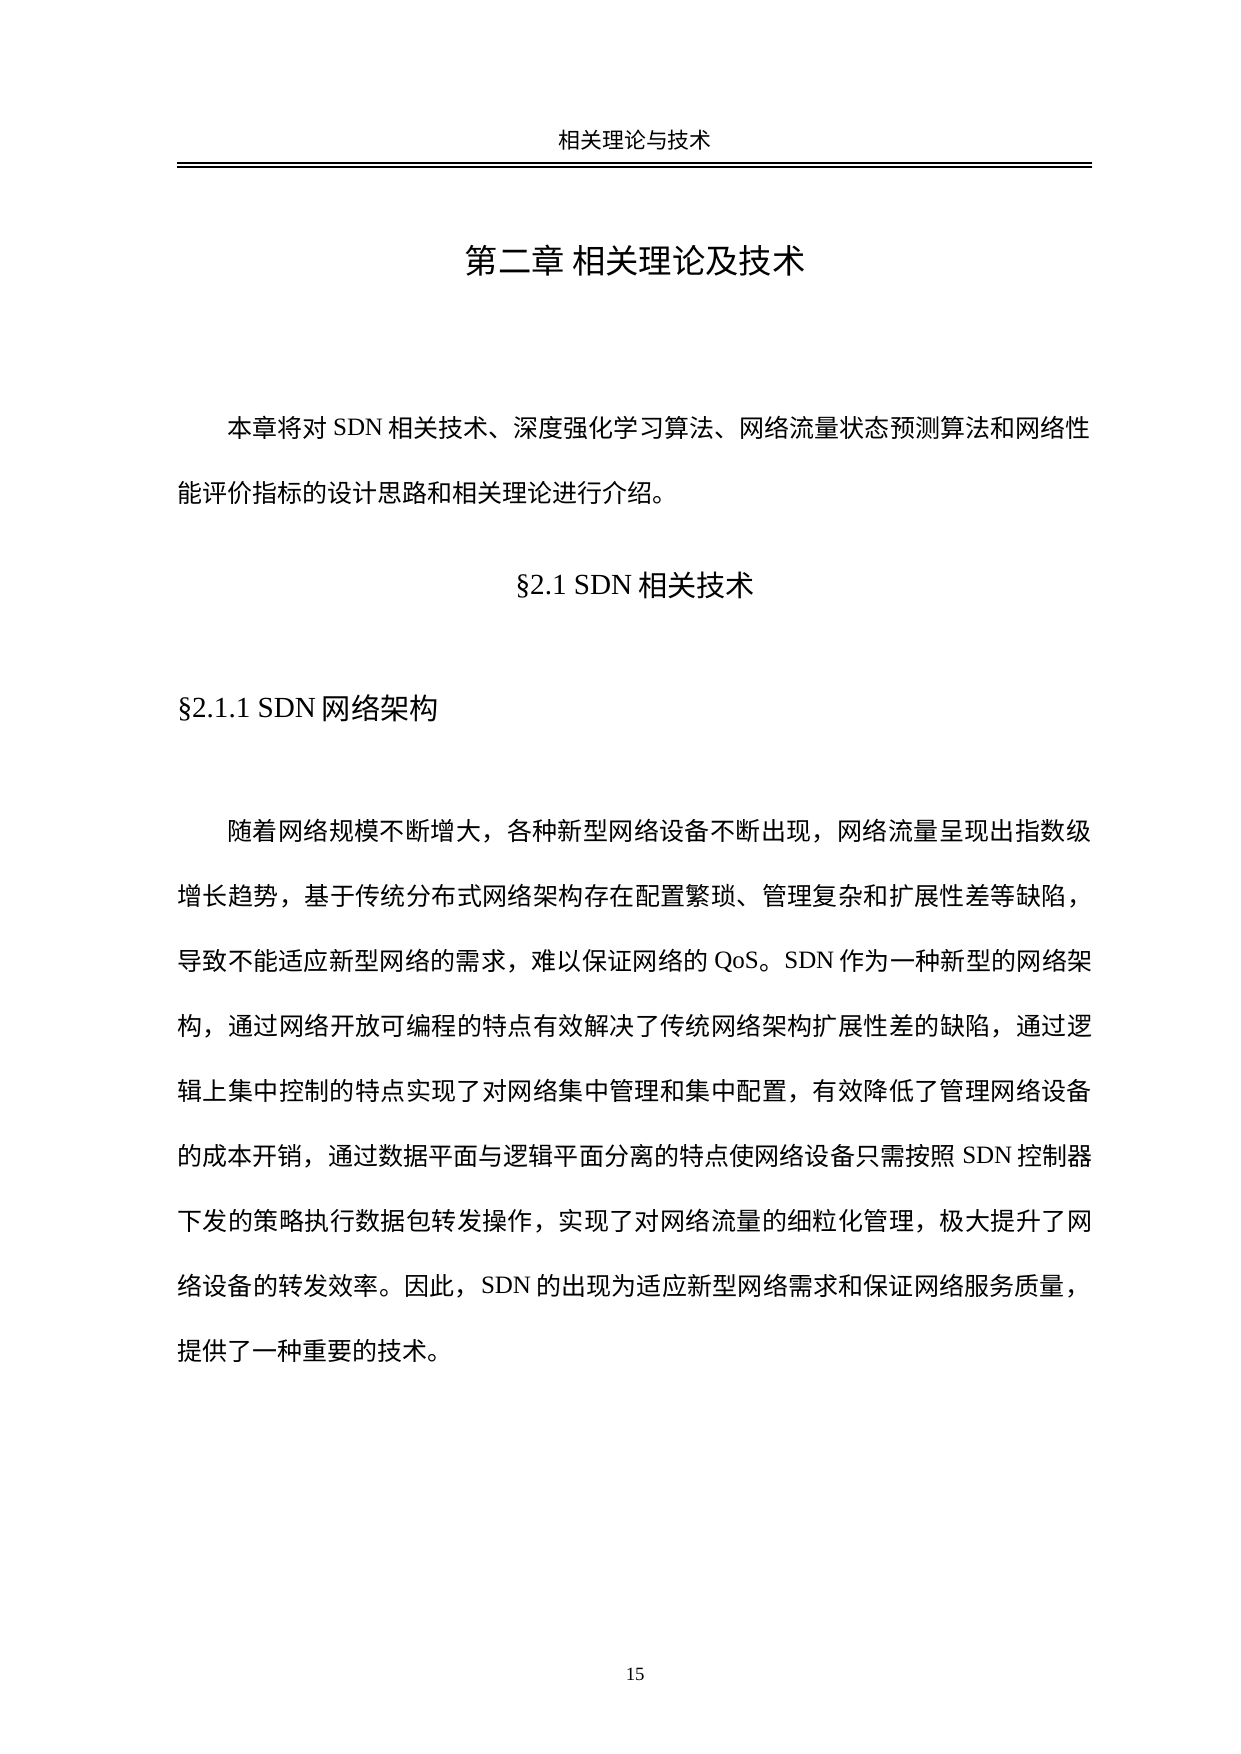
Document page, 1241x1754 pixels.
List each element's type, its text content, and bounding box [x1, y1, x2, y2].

subtitle §2.1 SDN相关技术 [177, 551, 1092, 616]
text 随着网络规模不断增大，各种新型网络设备不断出现，网络流量呈现出指数级增长趋势，基于传统分布式网络架构存在配置繁琐、管理复杂和扩展性差等缺陷，导致不能适应新型网络的需求，难以保证网络的QoS。SDN作为一种新型的网络架构，通过网络开放可编程的特点有效解决了传统网络架构扩展性差的缺陷，通过逻辑上集中控制的特点实现了对网络集中管理和集中配置，有效降低了管理网络设备的成本开销，通过数据平面与逻辑平面分离的特点使网络设备只需按照SDN控制器下发的策略执行数据包转发操作，实现了对网络流量的细粒化管理，极大提升了网络设备的转发效率。因此，SDN的出现为适应新型网络需求和保证网络服务质量，提供了一种重要的技术。 [177, 797, 1092, 1382]
subtitle 第二章 相关理论及技术 [177, 227, 1092, 292]
subtitle §2.1.1 SDN网络架构 [177, 674, 1092, 739]
text 本章将对SDN相关技术、深度强化学习算法、网络流量状态预测算法和网络性能评价指标的设计思路和相关理论进行介绍。 [177, 394, 1092, 524]
